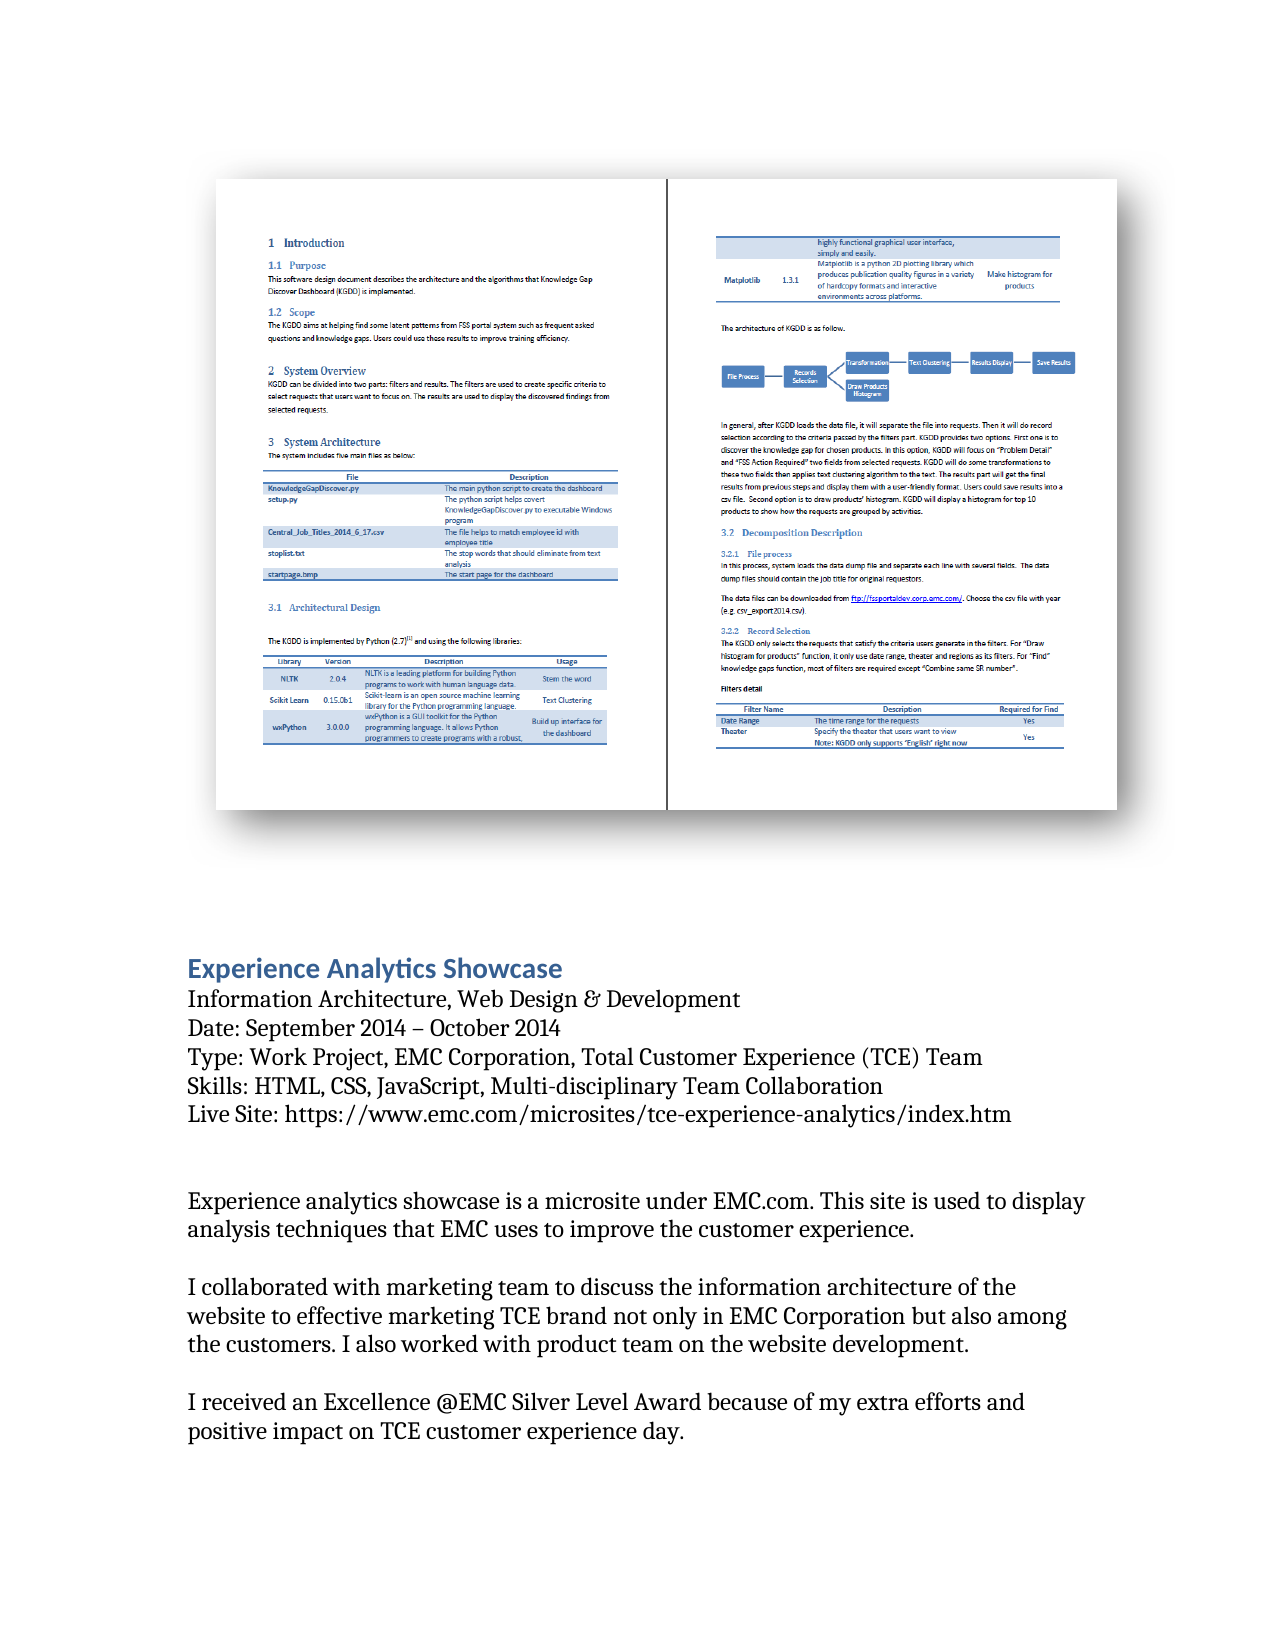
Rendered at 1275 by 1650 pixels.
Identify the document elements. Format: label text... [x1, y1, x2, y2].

text Date: September 2014 – October 2014 [187, 1014, 1087, 1043]
picture [216, 179, 1117, 810]
text Skills: HTML, CSS, JavaScript, Multi-disciplinary Team Collaboration [187, 1072, 1087, 1100]
text I collaborated with marketing team to discuss the information architecture of the website to effective marketing TCE brand not only in EMC Corporation but also among the customers. I also worked with product team on the website development. [187, 1273, 1087, 1359]
text Experience analytics showcase is a microsite under EMC.com. This site is used to display analysis techniques that EMC uses to improve the customer experience. [187, 1187, 1087, 1244]
text Information Architecture, Web Design & Development [187, 985, 1087, 1014]
subtitle Experience Analytics Showcase [187, 950, 1087, 985]
text Live Site: https://www.emc.com/microsites/tce-experience-analytics/index.htm [187, 1100, 1087, 1129]
text Type: Work Project, EMC Corporation, Total Customer Experience (TCE) Team [187, 1043, 1087, 1072]
text I received an Excellence @EMC Silver Level Award because of my extra efforts and positive impact on TCE customer experience day. [187, 1388, 1087, 1445]
